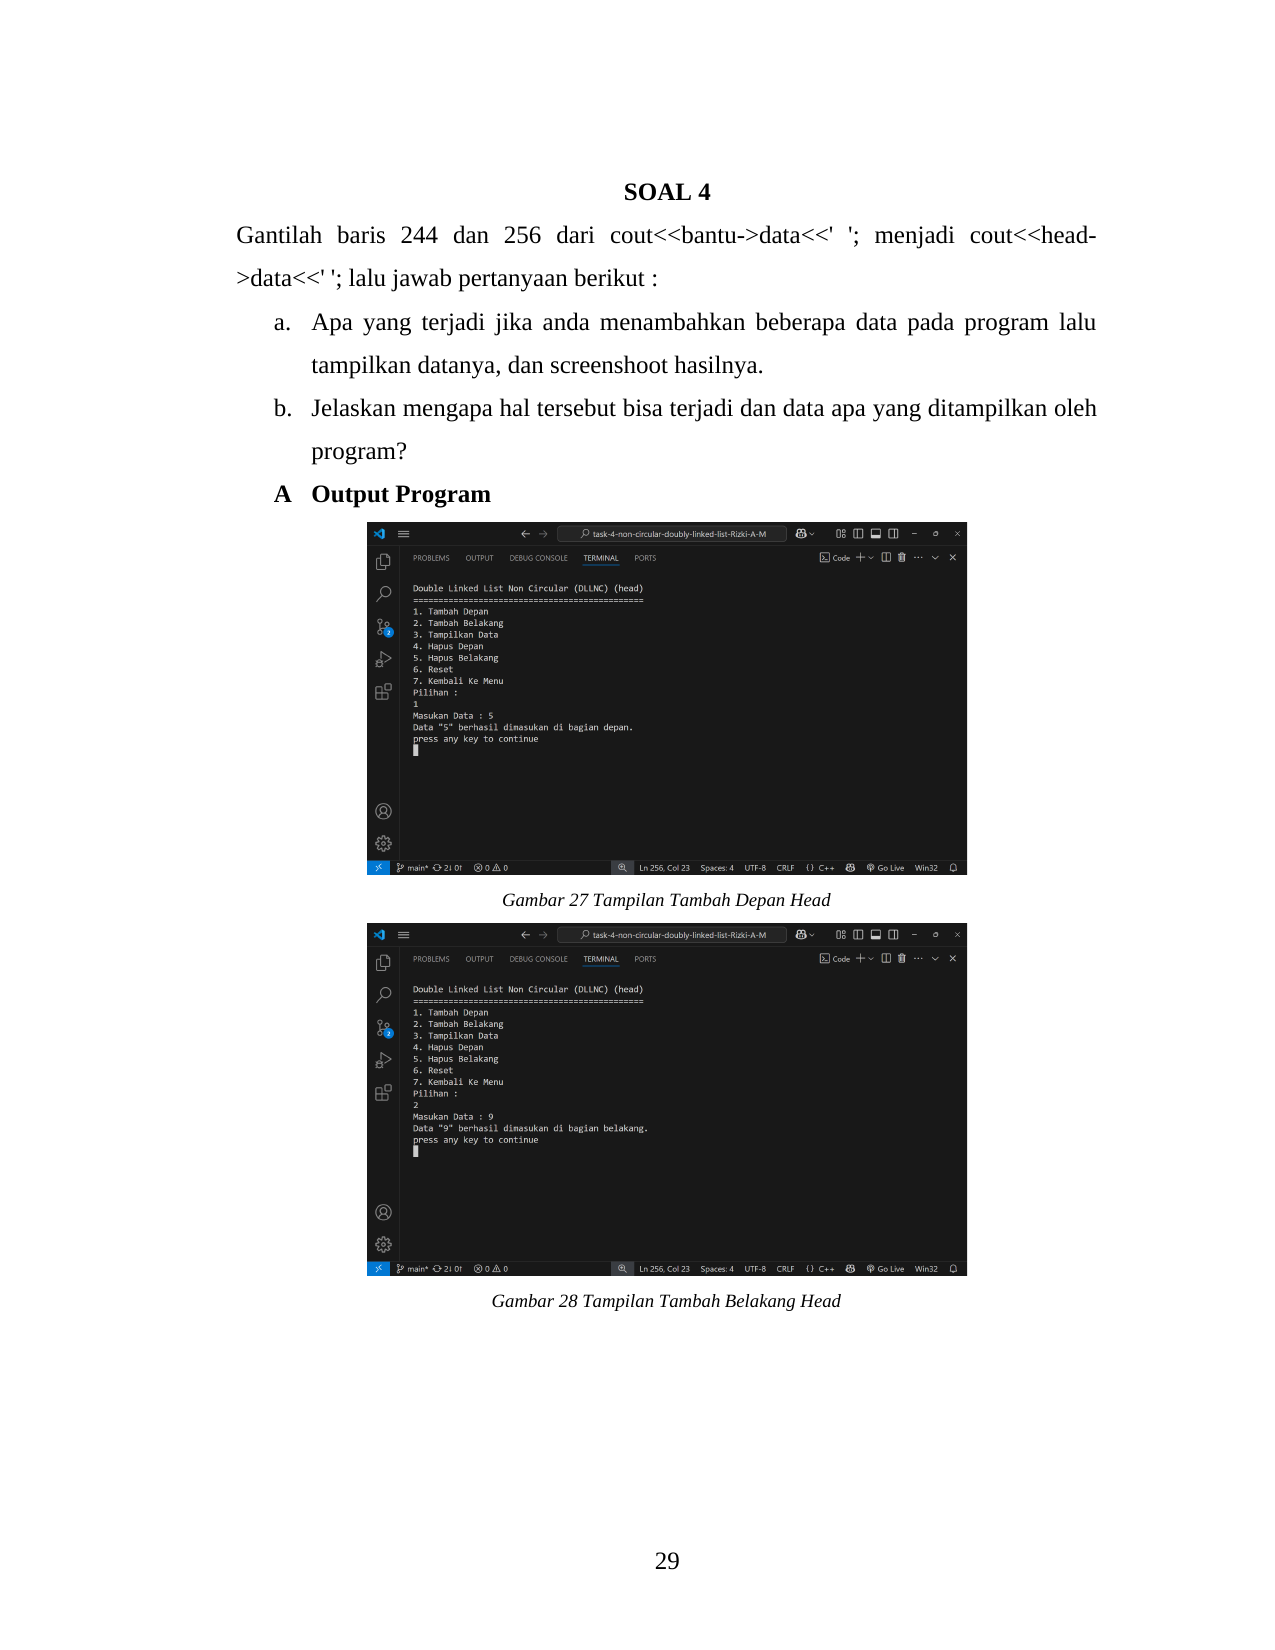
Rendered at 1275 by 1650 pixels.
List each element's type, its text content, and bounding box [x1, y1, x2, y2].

list Apa yang terjadi jika anda menambahkan beberapa data pada program lalu tampilkan datanya, dan screenshoot hasilnya. [274, 307, 1098, 378]
subtitle Output Program [274, 479, 1098, 508]
list Jelaskan mengapa hal tersebut bisa terjadi dan data apa yang ditampilkan oleh program? [274, 393, 1098, 465]
text Gantilah baris 244 dan 256 dari cout<<bantu->data<<' '; menjadi cout<<head->data<<' '; lalu jawab pertanyaan berikut : [236, 220, 1098, 292]
picture [367, 522, 968, 875]
subtitle SOAL 4 [236, 177, 1098, 206]
picture [367, 923, 968, 1276]
